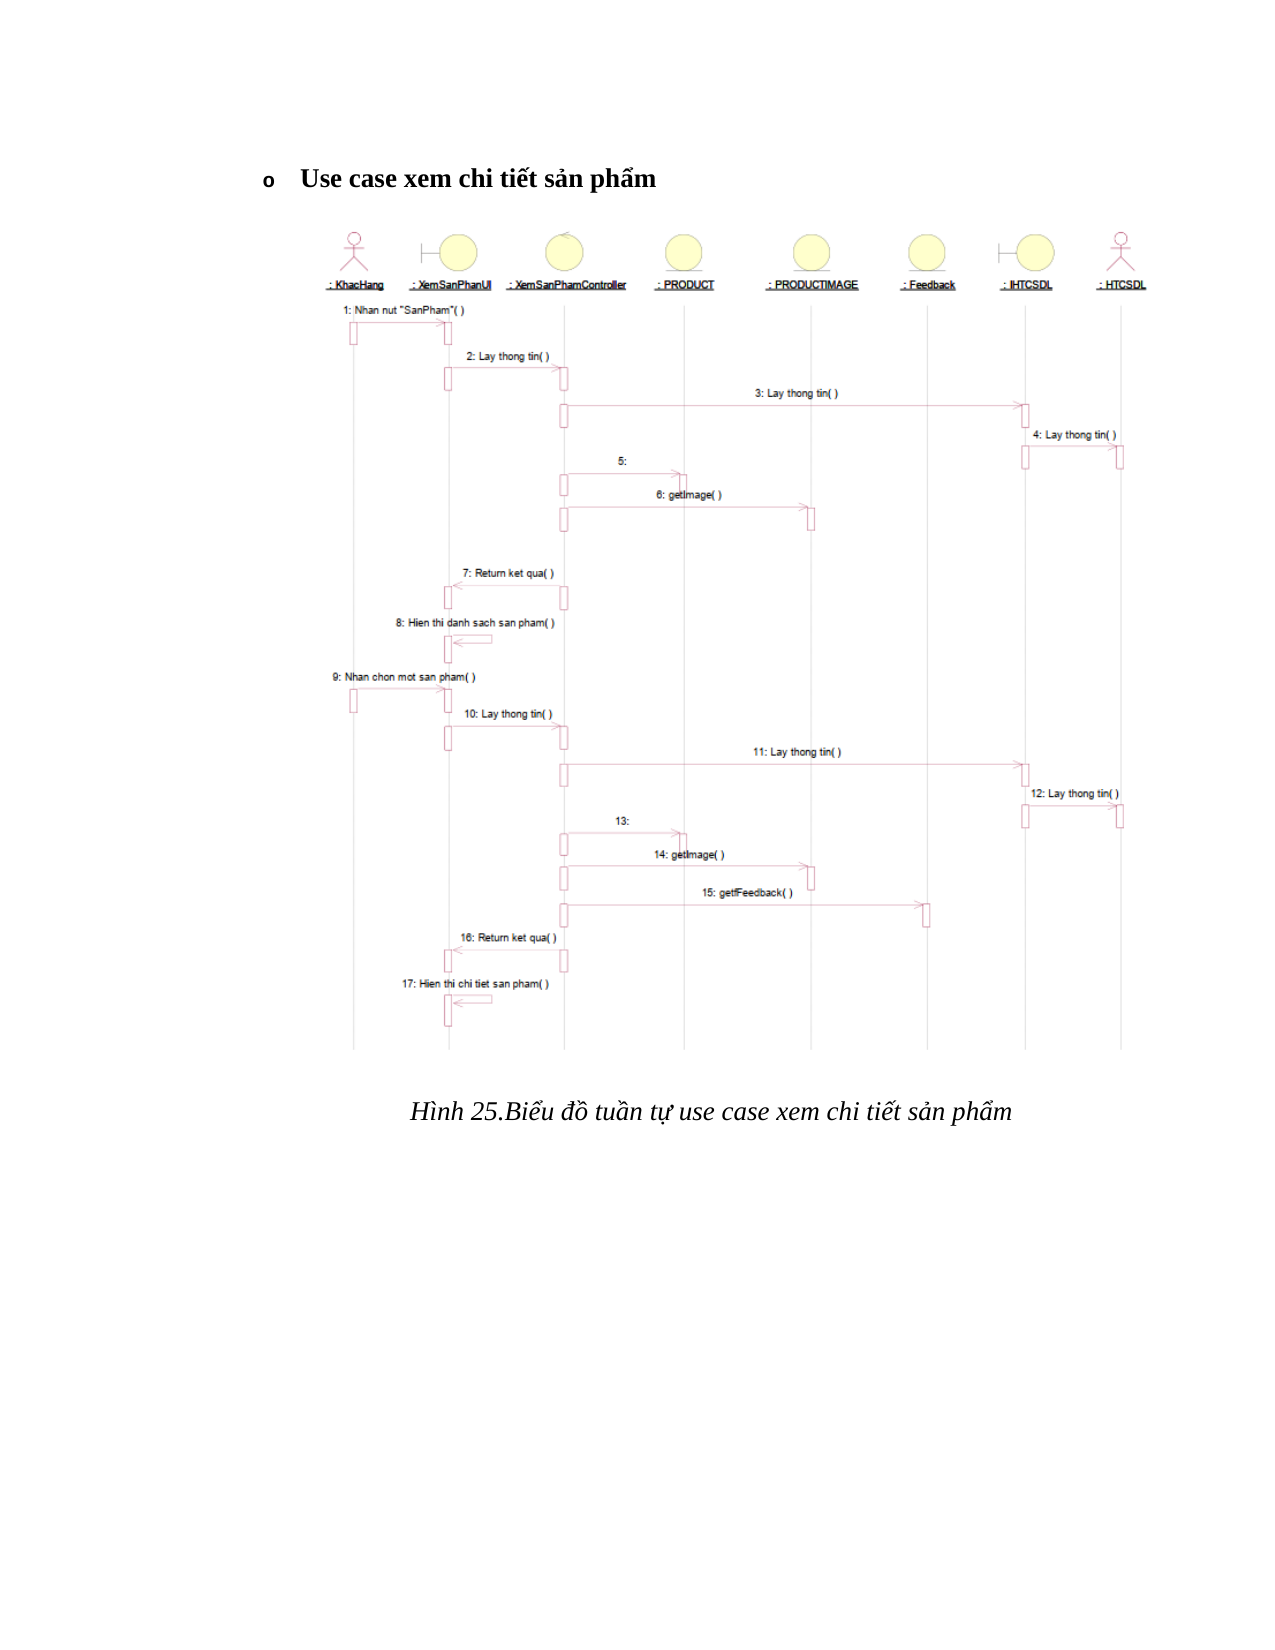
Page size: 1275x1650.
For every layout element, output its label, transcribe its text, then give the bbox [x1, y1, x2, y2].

list Hình 25.Biểu đồ tuần tự use case xem chi tiết sản phẩm [300, 1095, 1125, 1126]
list Use case xem chi tiết sản phẩm [262, 162, 1125, 194]
picture [300, 209, 1230, 1081]
